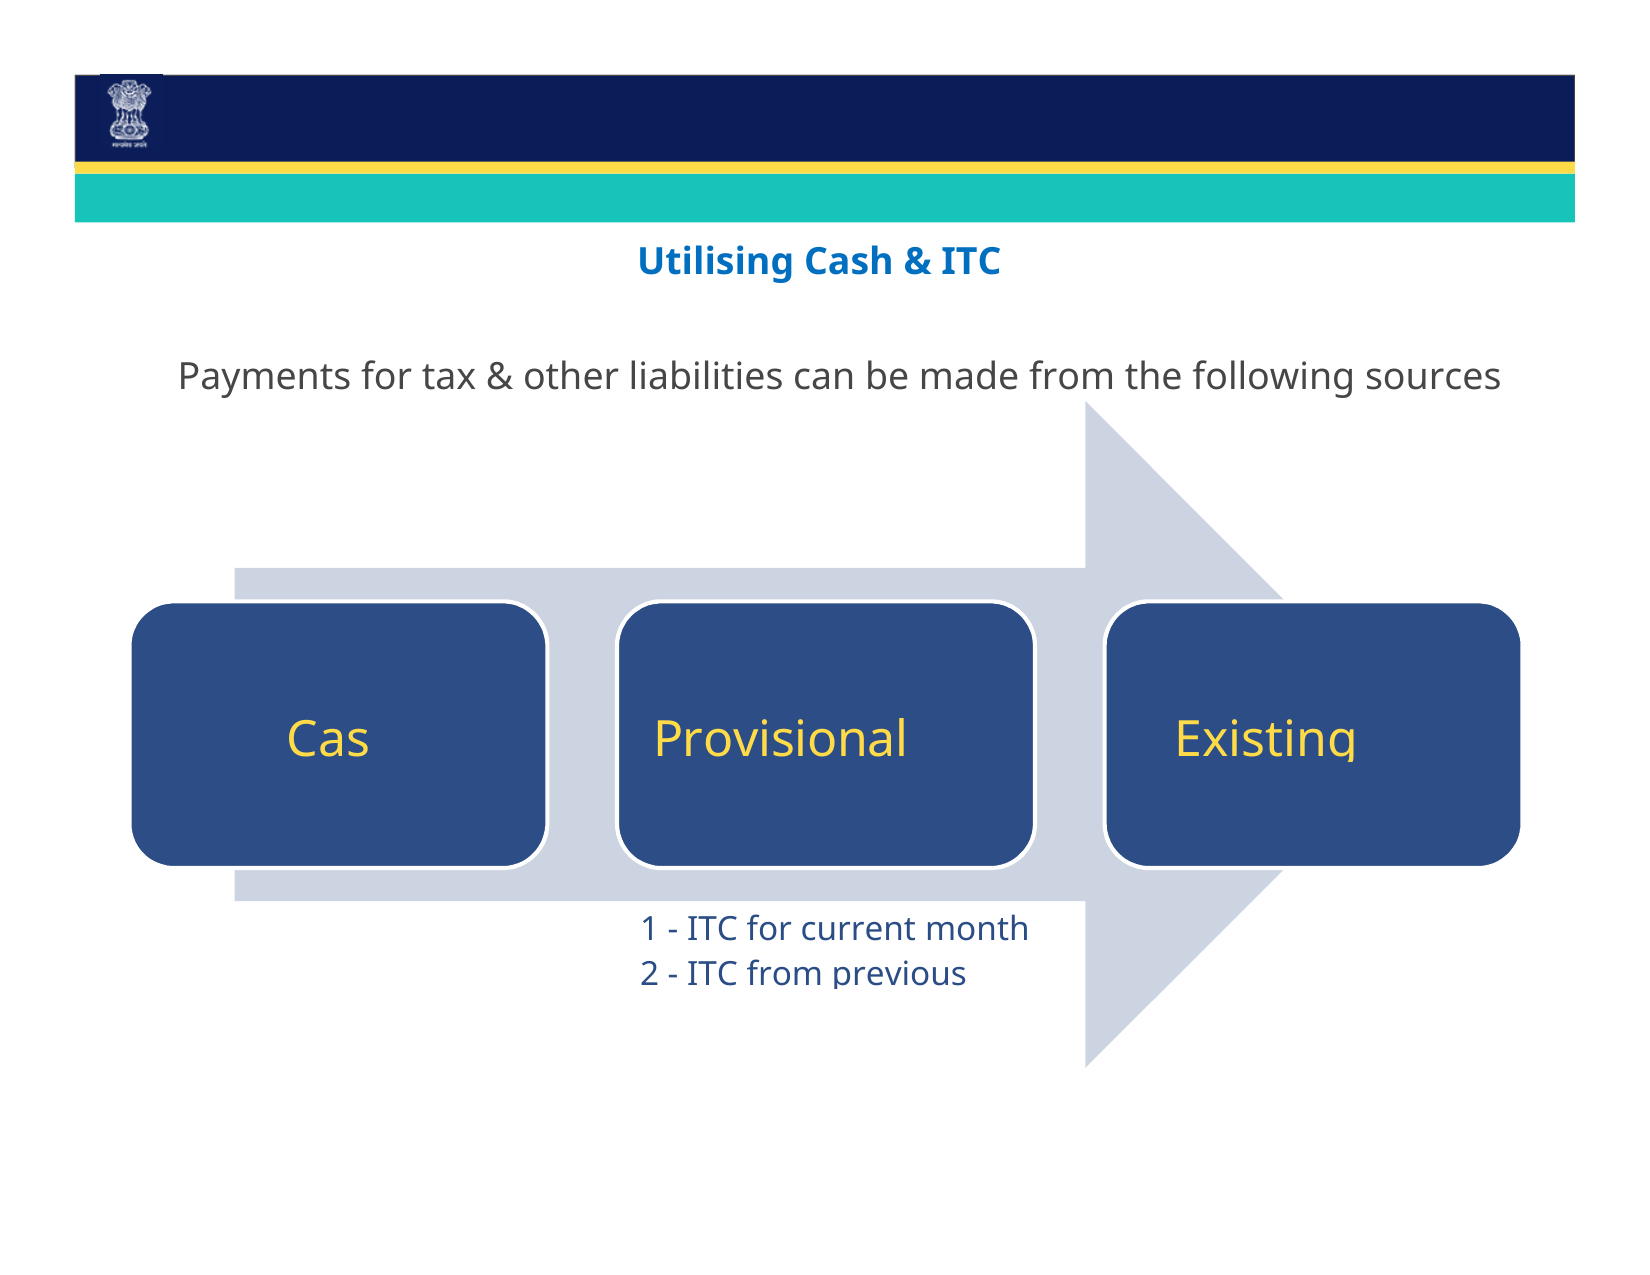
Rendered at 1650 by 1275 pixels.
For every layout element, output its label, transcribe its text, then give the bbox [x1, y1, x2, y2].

subtitle Utilising Cash & ITC [251, 234, 1388, 285]
list Payments for tax & other liabilities can be made from the following sources [177, 350, 1585, 401]
picture [100, 74, 163, 150]
